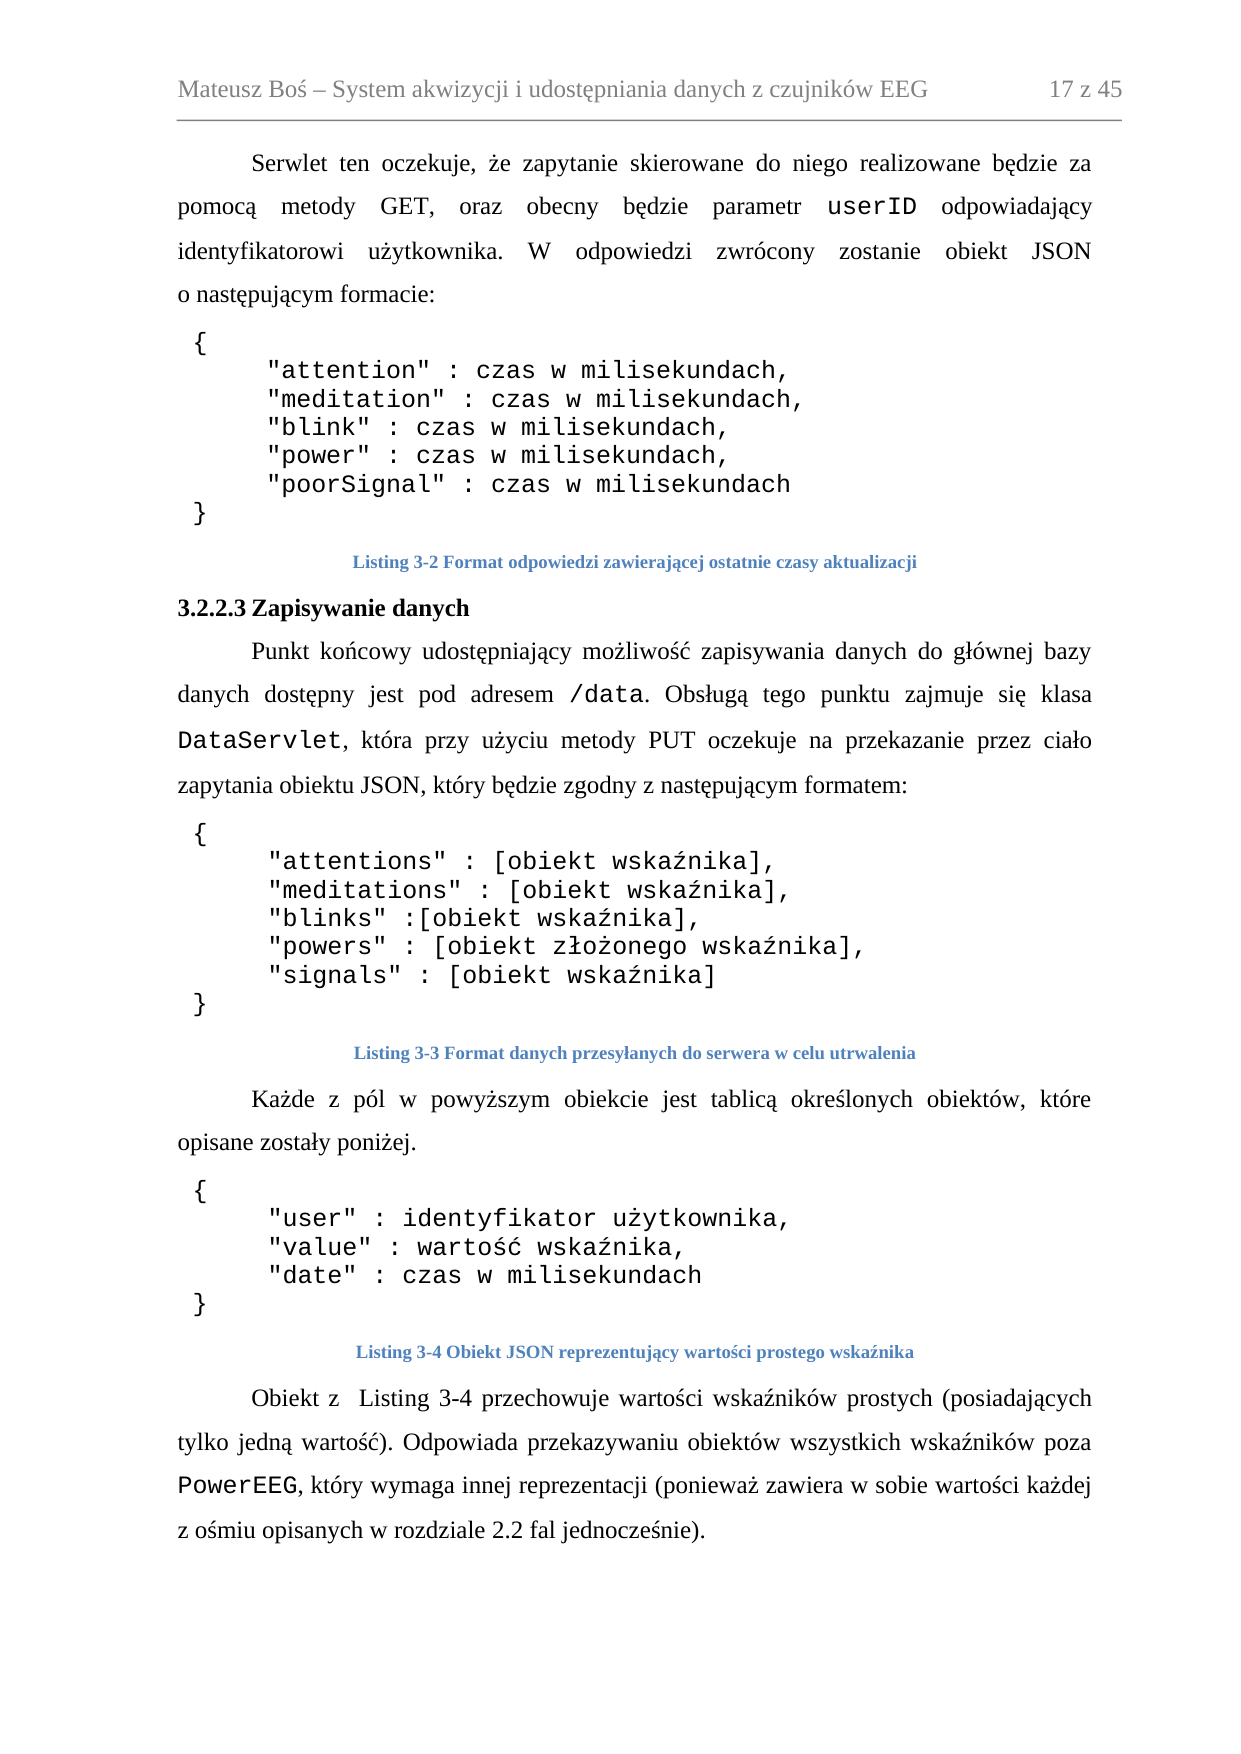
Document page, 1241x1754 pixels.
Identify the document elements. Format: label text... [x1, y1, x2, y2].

subtitle Zapisywanie danych [177, 593, 1092, 622]
text Obiekt z Listing 3-4 przechowuje wartości wskaźników prostych (posiadających tylko jedną wartość). Odpowiada przekazywaniu obiektów wszystkich wskaźników poza PowerEEG, który wymaga innej reprezentacji (ponieważ zawiera w sobie wartości każdej z ośmiu opisanych w rozdziale 2.2 fal jednocześnie). [177, 1383, 1092, 1544]
text Punkt końcowy udostępniający możliwość zapisywania danych do głównej bazy danych dostępny jest pod adresem /data. Obsługą tego punktu zajmuje się klasa DataServlet, która przy użyciu metody PUT oczekuje na przekazanie przez ciało zapytania obiektu JSON, który będzie zgodny z następującym formatem: [177, 636, 1092, 799]
text Każde z pól w powyższym obiekcie jest tablicą określonych obiektów, które opisane zostały poniżej. [177, 1084, 1092, 1156]
text Serwlet ten oczekuje, że zapytanie skierowane do niego realizowane będzie za pomocą metody GET, oraz obecny będzie parametr userID odpowiadający identyfikatorowi użytkownika. W odpowiedzi zwrócony zostanie obiekt JSON o następującym formacie: [177, 148, 1092, 308]
